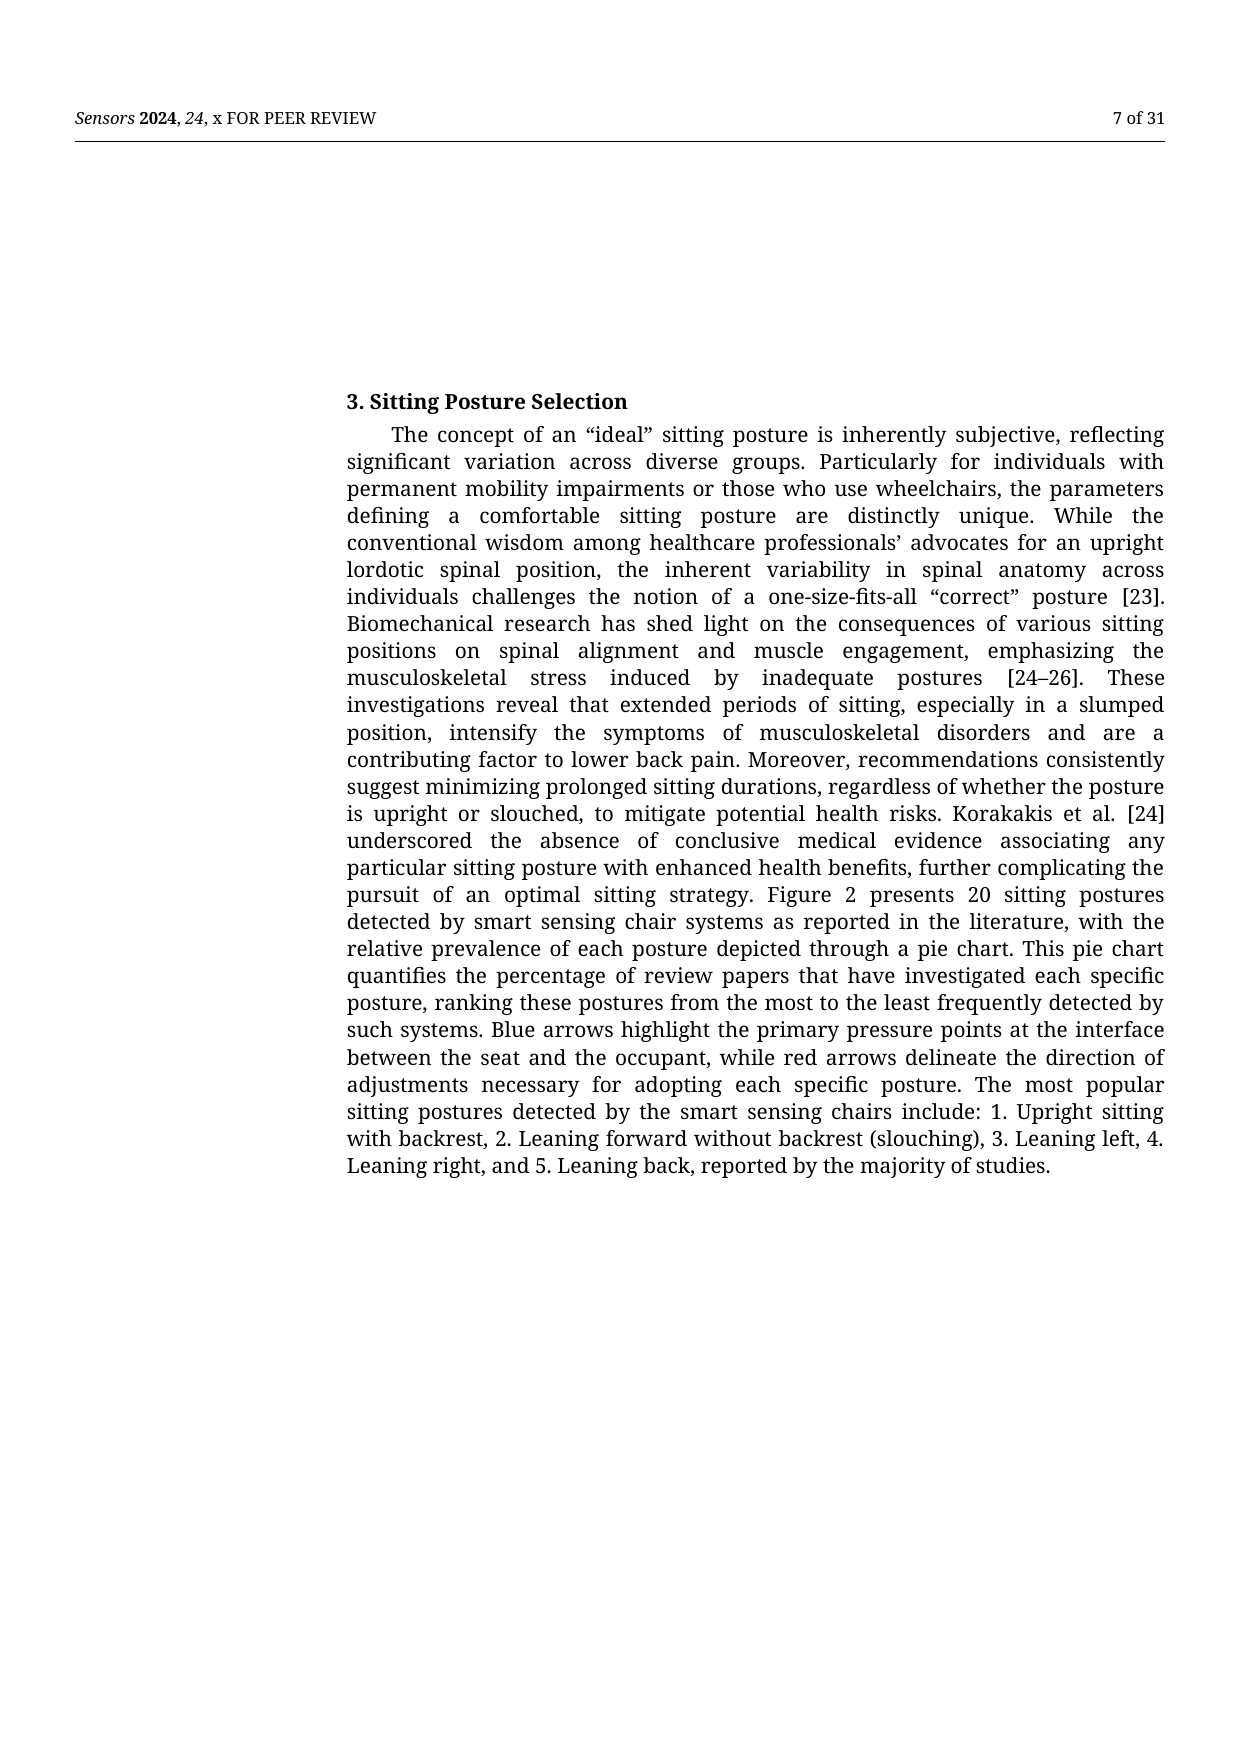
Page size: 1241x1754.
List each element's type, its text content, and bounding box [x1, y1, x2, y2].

subtitle 3. Sitting Posture Selection [347, 388, 1165, 415]
text The concept of an “ideal” sitting posture is inherently subjective, reflecting significant variation across diverse groups. Particularly for individuals with permanent mobility impairments or those who use wheelchairs, the parameters defining a comfortable sitting posture are distinctly unique. While the conventional wisdom among healthcare professionals’ advocates for an upright lordotic spinal position, the inherent variability in spinal anatomy across individuals challenges the notion of a one-size-fits-all “correct” posture [23]. Biomechanical research has shed light on the consequences of various sitting positions on spinal alignment and muscle engagement, emphasizing the musculoskeletal stress induced by inadequate postures [24–26]. These investigations reveal that extended periods of sitting, especially in a slumped position, intensify the symptoms of musculoskeletal disorders and are a contributing factor to lower back pain. Moreover, recommendations consistently suggest minimizing prolonged sitting durations, regardless of whether the posture is upright or slouched, to mitigate potential health risks. Korakakis et al. [24] underscored the absence of conclusive medical evidence associating any particular sitting posture with enhanced health benefits, further complicating the pursuit of an optimal sitting strategy. Figure 2 presents 20 sitting postures detected by smart sensing chair systems as reported in the literature, with the relative prevalence of each posture depicted through a pie chart. This pie chart quantifies the percentage of review papers that have investigated each specific posture, ranking these postures from the most to the least frequently detected by such systems. Blue arrows highlight the primary pressure points at the interface between the seat and the occupant, while red arrows delineate the direction of adjustments necessary for adopting each specific posture. The most popular sitting postures detected by the smart sensing chairs include: 1. Upright sitting with backrest, 2. Leaning forward without backrest (slouching), 3. Leaning left, 4. Leaning right, and 5. Leaning back, reported by the majority of studies. [347, 421, 1165, 1179]
